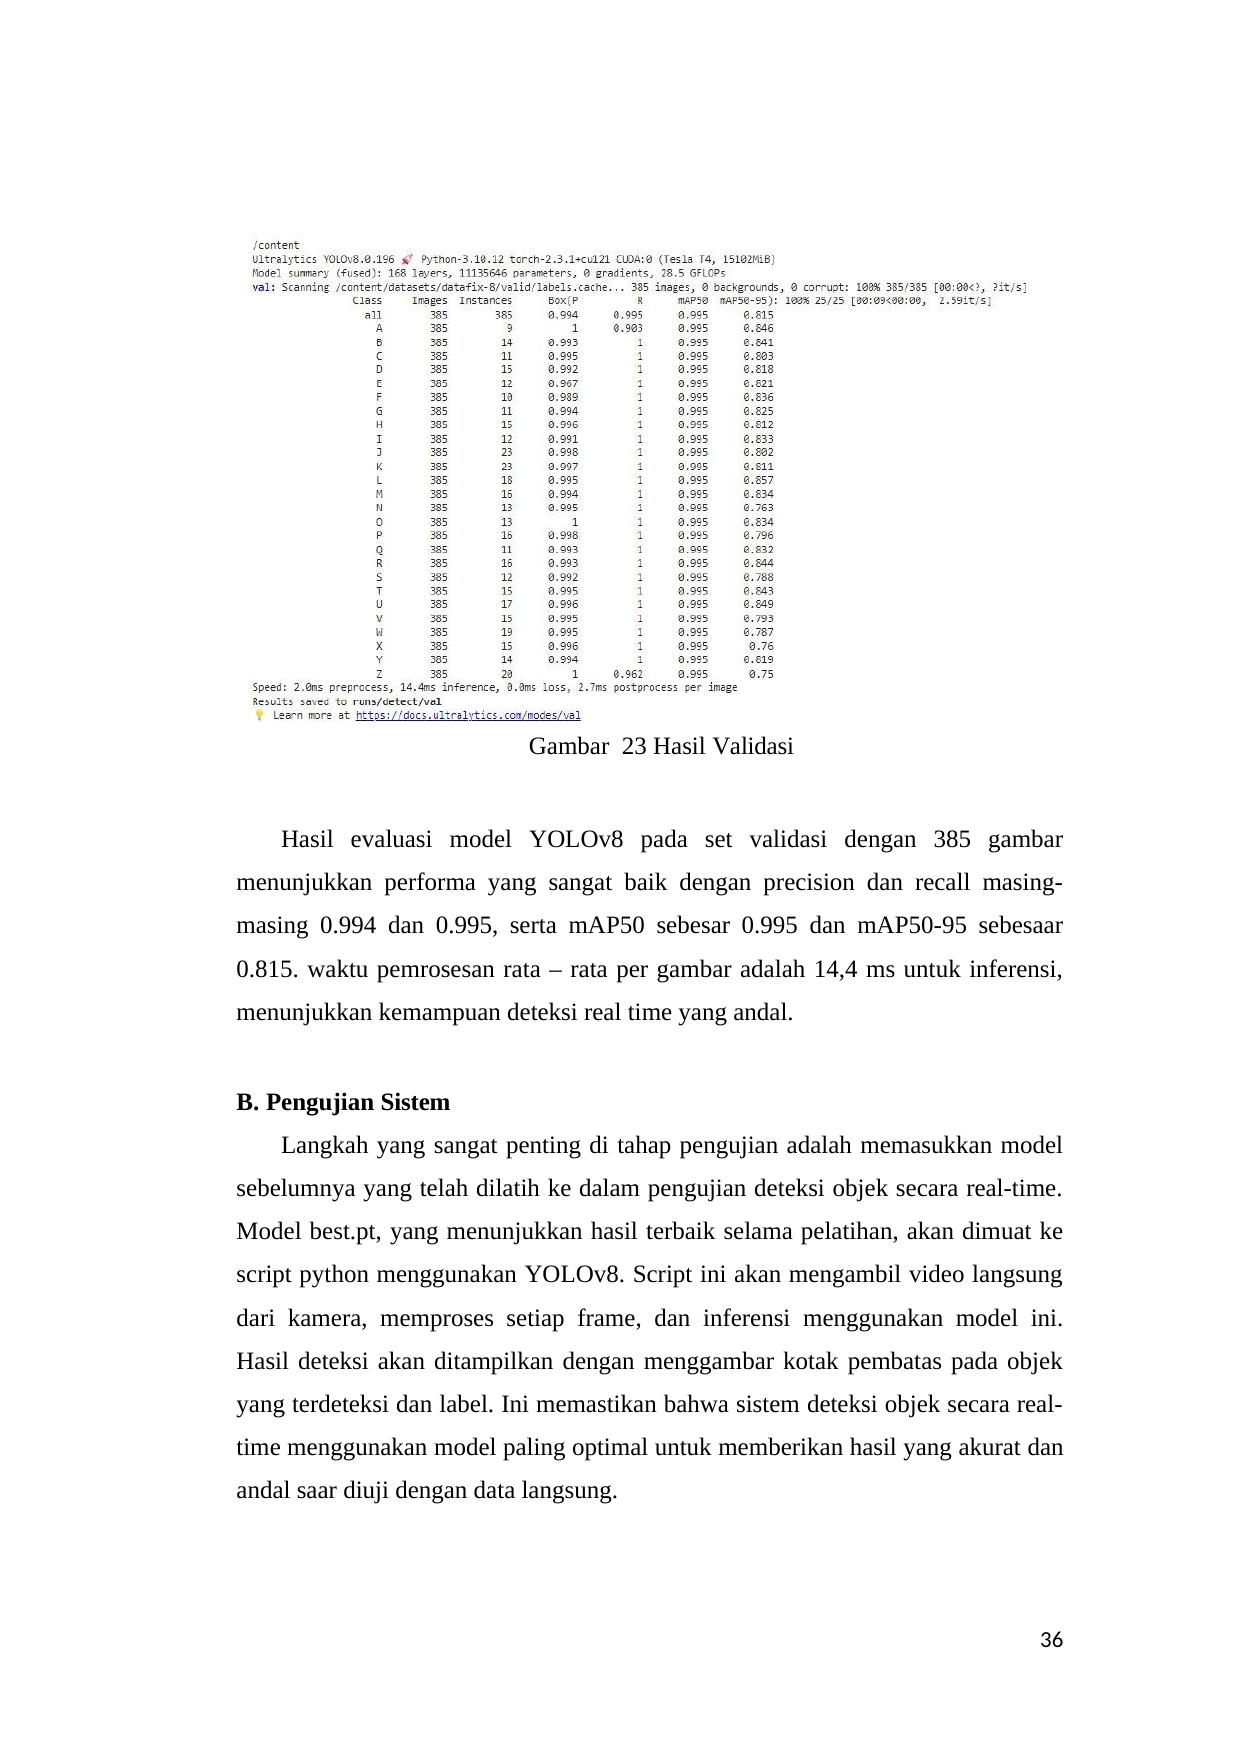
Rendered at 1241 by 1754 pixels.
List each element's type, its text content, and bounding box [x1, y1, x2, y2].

text Gambar 23 Hasil Validasi [212, 731, 1110, 760]
picture [243, 234, 1026, 722]
text Langkah yang sangat penting di tahap pengujian adalah memasukkan model sebelumnya yang telah dilatih ke dalam pengujian deteksi objek secara real-time. Model best.pt, yang menunjukkan hasil terbaik selama pelatihan, akan dimuat ke script python menggunakan YOLOv8. Script ini akan mengambil video langsung dari kamera, memproses setiap frame, dan inferensi menggunakan model ini. Hasil deteksi akan ditampilkan dengan menggambar kotak pembatas pada objek yang terdeteksi dan label. Ini memastikan bahwa sistem deteksi objek secara real-time menggunakan model paling optimal untuk memberikan hasil yang akurat dan andal saar diuji dengan data langsung. [236, 1130, 1064, 1504]
text Hasil evaluasi model YOLOv8 pada set validasi dengan 385 gambar menunjukkan performa yang sangat baik dengan precision dan recall masing- masing 0.994 dan 0.995, serta mAP50 sebesar 0.995 dan mAP50-95 sebesaar 0.815. waktu pemrosesan rata – rata per gambar adalah 14,4 ms untuk inferensi, menunjukkan kemampuan deteksi real time yang andal. [236, 824, 1064, 1026]
subtitle Pengujian Sistem [236, 1087, 1148, 1116]
